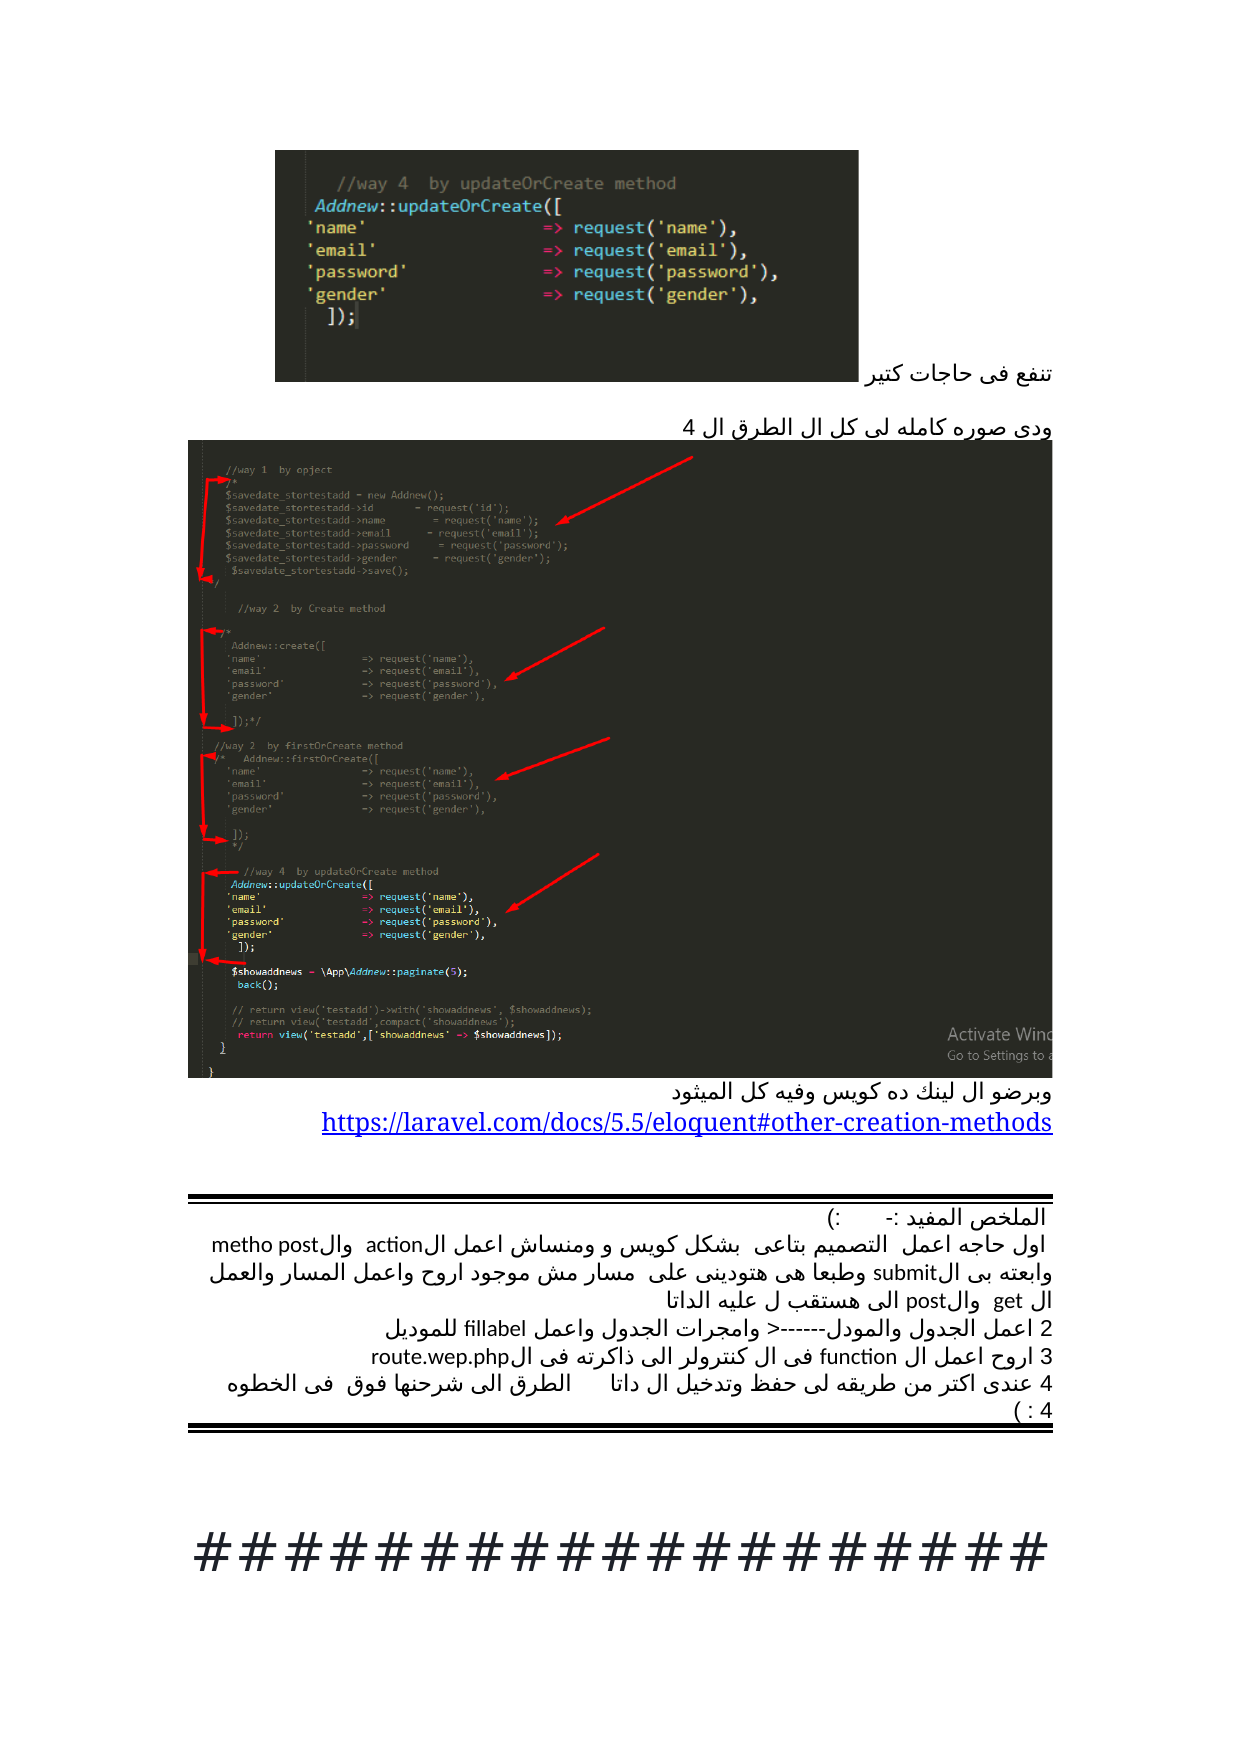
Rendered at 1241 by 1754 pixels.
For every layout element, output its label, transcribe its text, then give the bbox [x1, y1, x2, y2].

picture [275, 150, 859, 382]
list ودى صوره كامله لى كل ال الطرق ال 4 [187, 414, 1053, 441]
list https://laravel.com/docs/5.5/eloquent#other-creation-methods [187, 1104, 1053, 1138]
text اول حاجه اعمل التصميم بتاعى بشكل كويس و ومنساش اعمل الaction والmetho post وابعته بى الsubmit وطبعا هى هتودينى على مسار مش موجود اروح واعمل المسار والعمل ال get والpost الى هستقب ل عليه الداتا [187, 1230, 1053, 1314]
picture [188, 440, 1053, 1078]
list وبرضو ال لينك ده كويس وفيه كل الميثود [187, 1078, 1053, 1104]
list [187, 150, 1053, 386]
text 3 اروح اعمل ال function فى ال كنترولر الى ذاكرته فى الroute.wep.php [187, 1342, 1053, 1370]
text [187, 1493, 1053, 1584]
text 2 اعمل الجدول والمودل------< وامجرات الجدول واعمل fillabel للموديل [187, 1314, 1053, 1342]
text الملخص المفيد :- :) [187, 1204, 1053, 1230]
text 4 عندى اكتر من طريقه لى حفظ وتدخيل ال داتا الطرق الى شرحنها فوق فى الخطوه 4 : ) [187, 1370, 1053, 1433]
